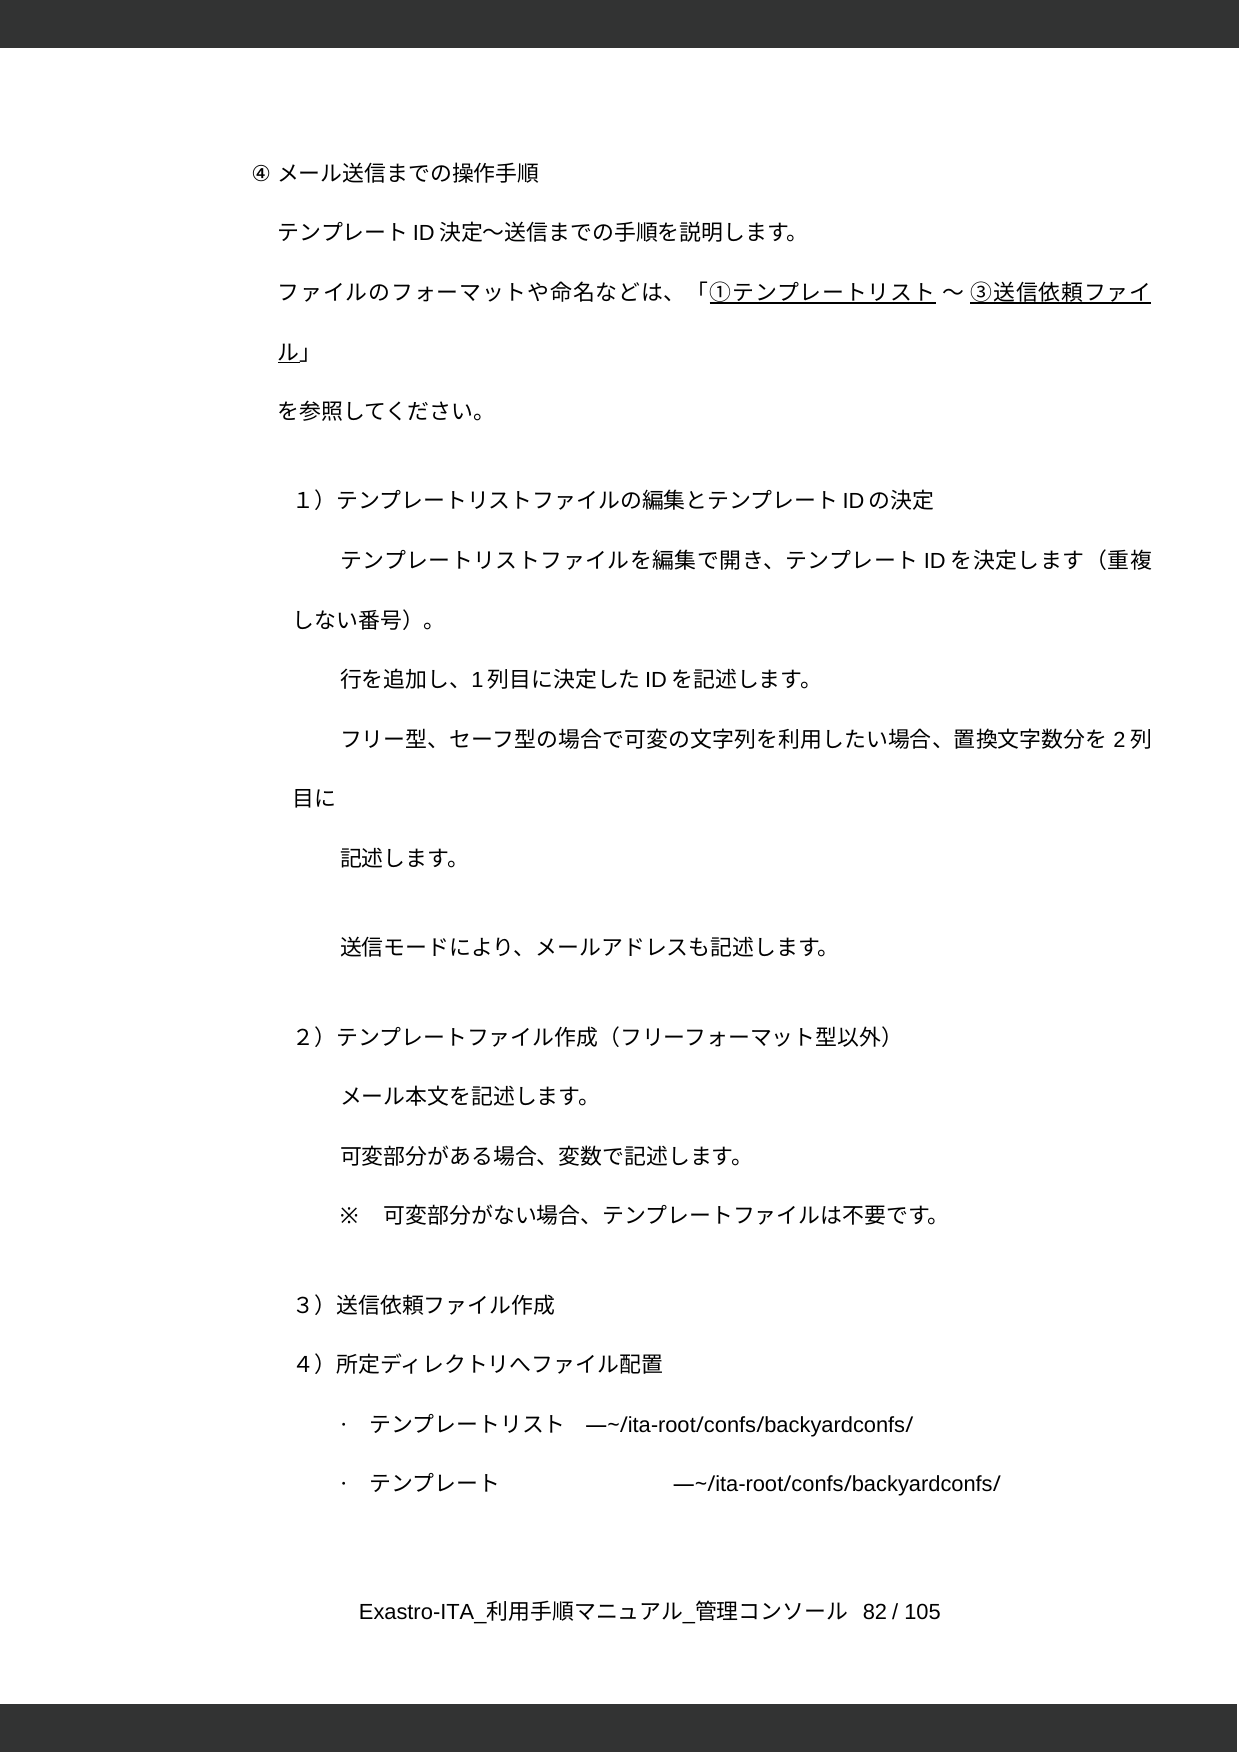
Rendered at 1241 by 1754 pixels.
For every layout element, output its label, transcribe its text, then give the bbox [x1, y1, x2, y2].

text を参照してください。 [278, 380, 1152, 440]
text 送信モードにより、メールアドレスも記述します。 [292, 916, 1152, 976]
text 可変部分がある場合、変数で記述します。 [292, 1125, 1152, 1184]
list テンプレートリスト ―~/ita-root/confs/backyardconfs/ [340, 1393, 1152, 1453]
text メール本文を記述します。 [292, 1065, 1152, 1125]
text ２）テンプレートファイル作成（フリーフォーマット型以外） [292, 1006, 1152, 1065]
text ファイルのフォーマットや命名などは、「①テンプレートリスト ～ ③送信依頼ファイル」 [278, 261, 1152, 380]
picture [0, 1704, 1237, 1752]
text １）テンプレートリストファイルの編集とテンプレートIDの決定 [292, 469, 1152, 529]
text フリー型、セーフ型の場合で可変の文字列を利用したい場合、置換文字数分を2列目に [292, 708, 1152, 827]
list テンプレート ―~/ita-root/confs/backyardconfs/ [340, 1453, 1152, 1512]
text ４）所定ディレクトリへファイル配置 [292, 1333, 1152, 1393]
subtitle メール送信までの操作手順 [251, 142, 1152, 201]
list 可変部分がない場合、テンプレートファイルは不要です。 [340, 1184, 1152, 1244]
text テンプレートID決定～送信までの手順を説明します。 [278, 201, 1152, 261]
picture [0, 0, 1239, 48]
text 行を追加し、1列目に決定したIDを記述します。 [292, 648, 1152, 708]
text ３）送信依頼ファイル作成 [292, 1274, 1152, 1333]
text 記述します。 [292, 827, 1152, 887]
text テンプレートリストファイルを編集で開き、テンプレートIDを決定します（重複しない番号）。 [292, 529, 1152, 648]
